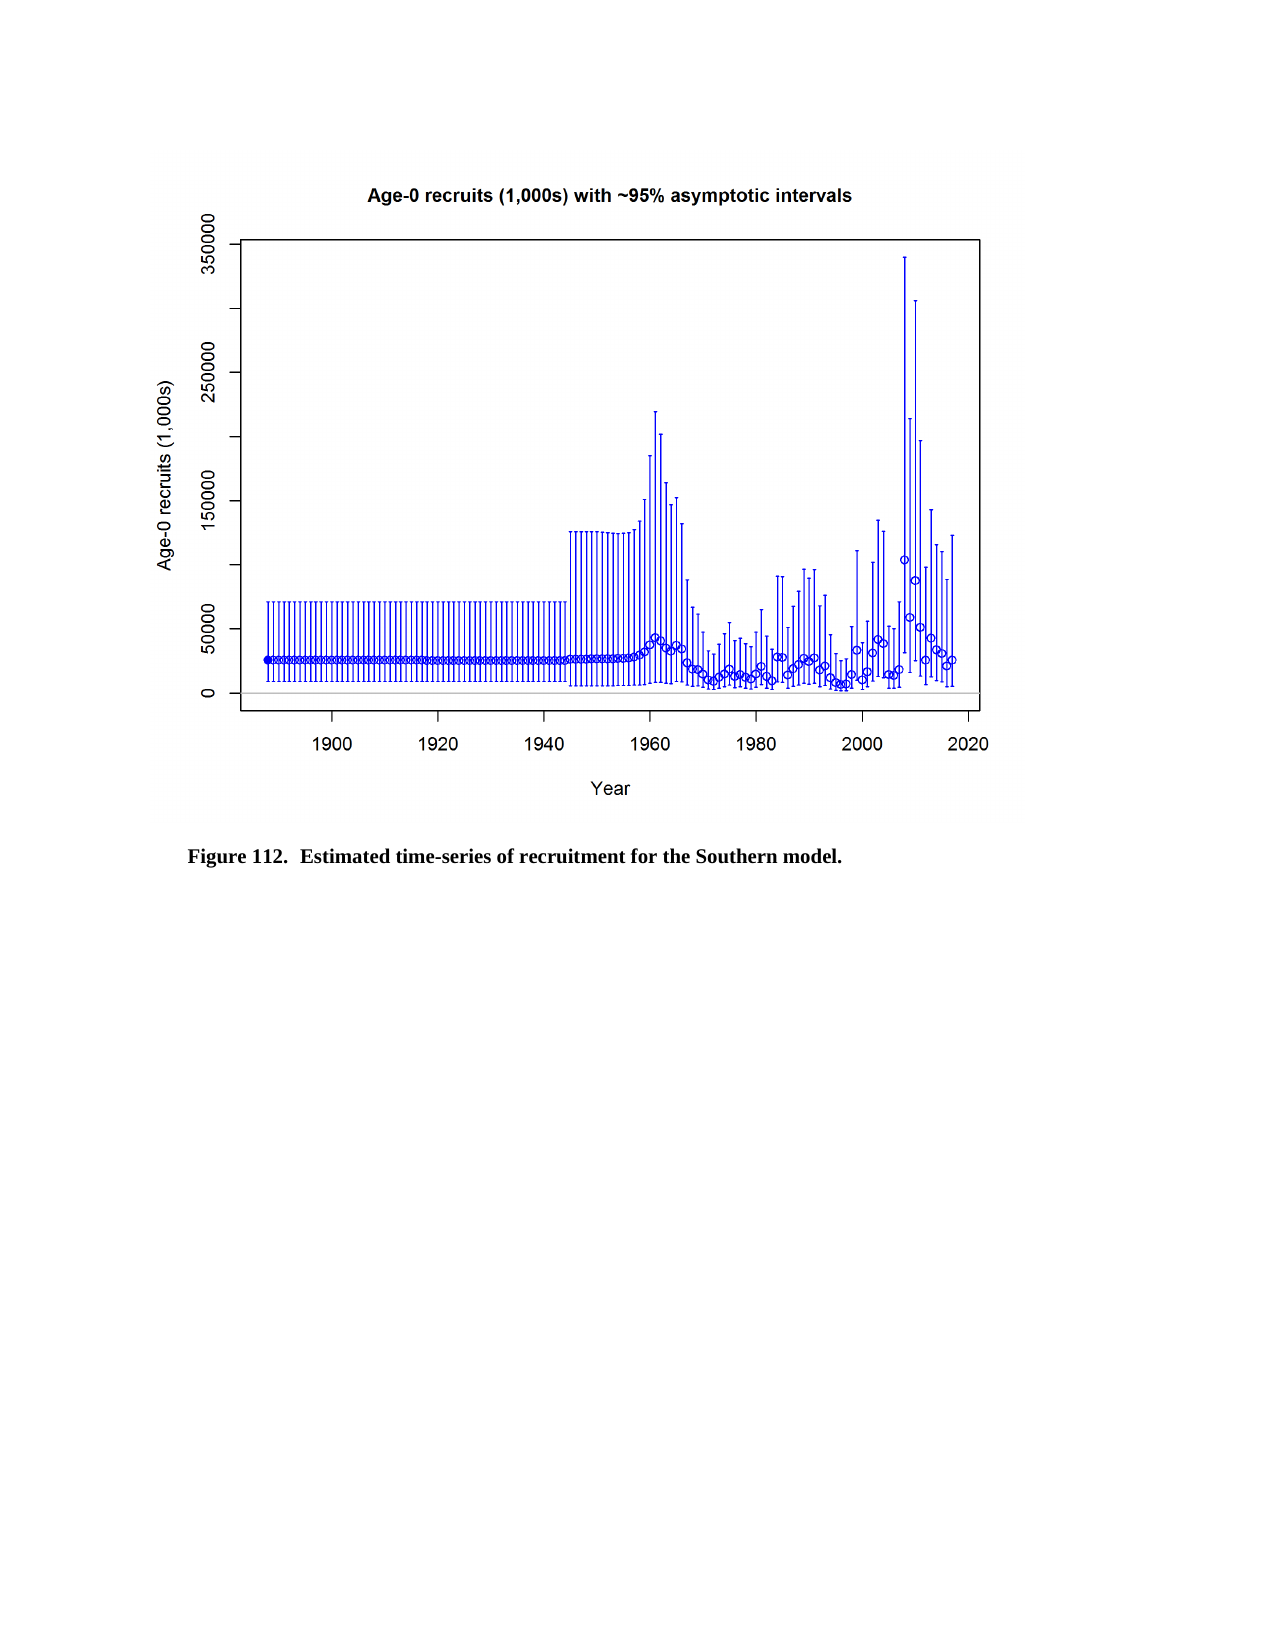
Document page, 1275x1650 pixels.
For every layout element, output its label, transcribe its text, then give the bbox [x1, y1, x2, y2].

picture [150, 150, 1025, 823]
text Estimated time-series of recruitment for the Southern model. [187, 844, 1125, 868]
